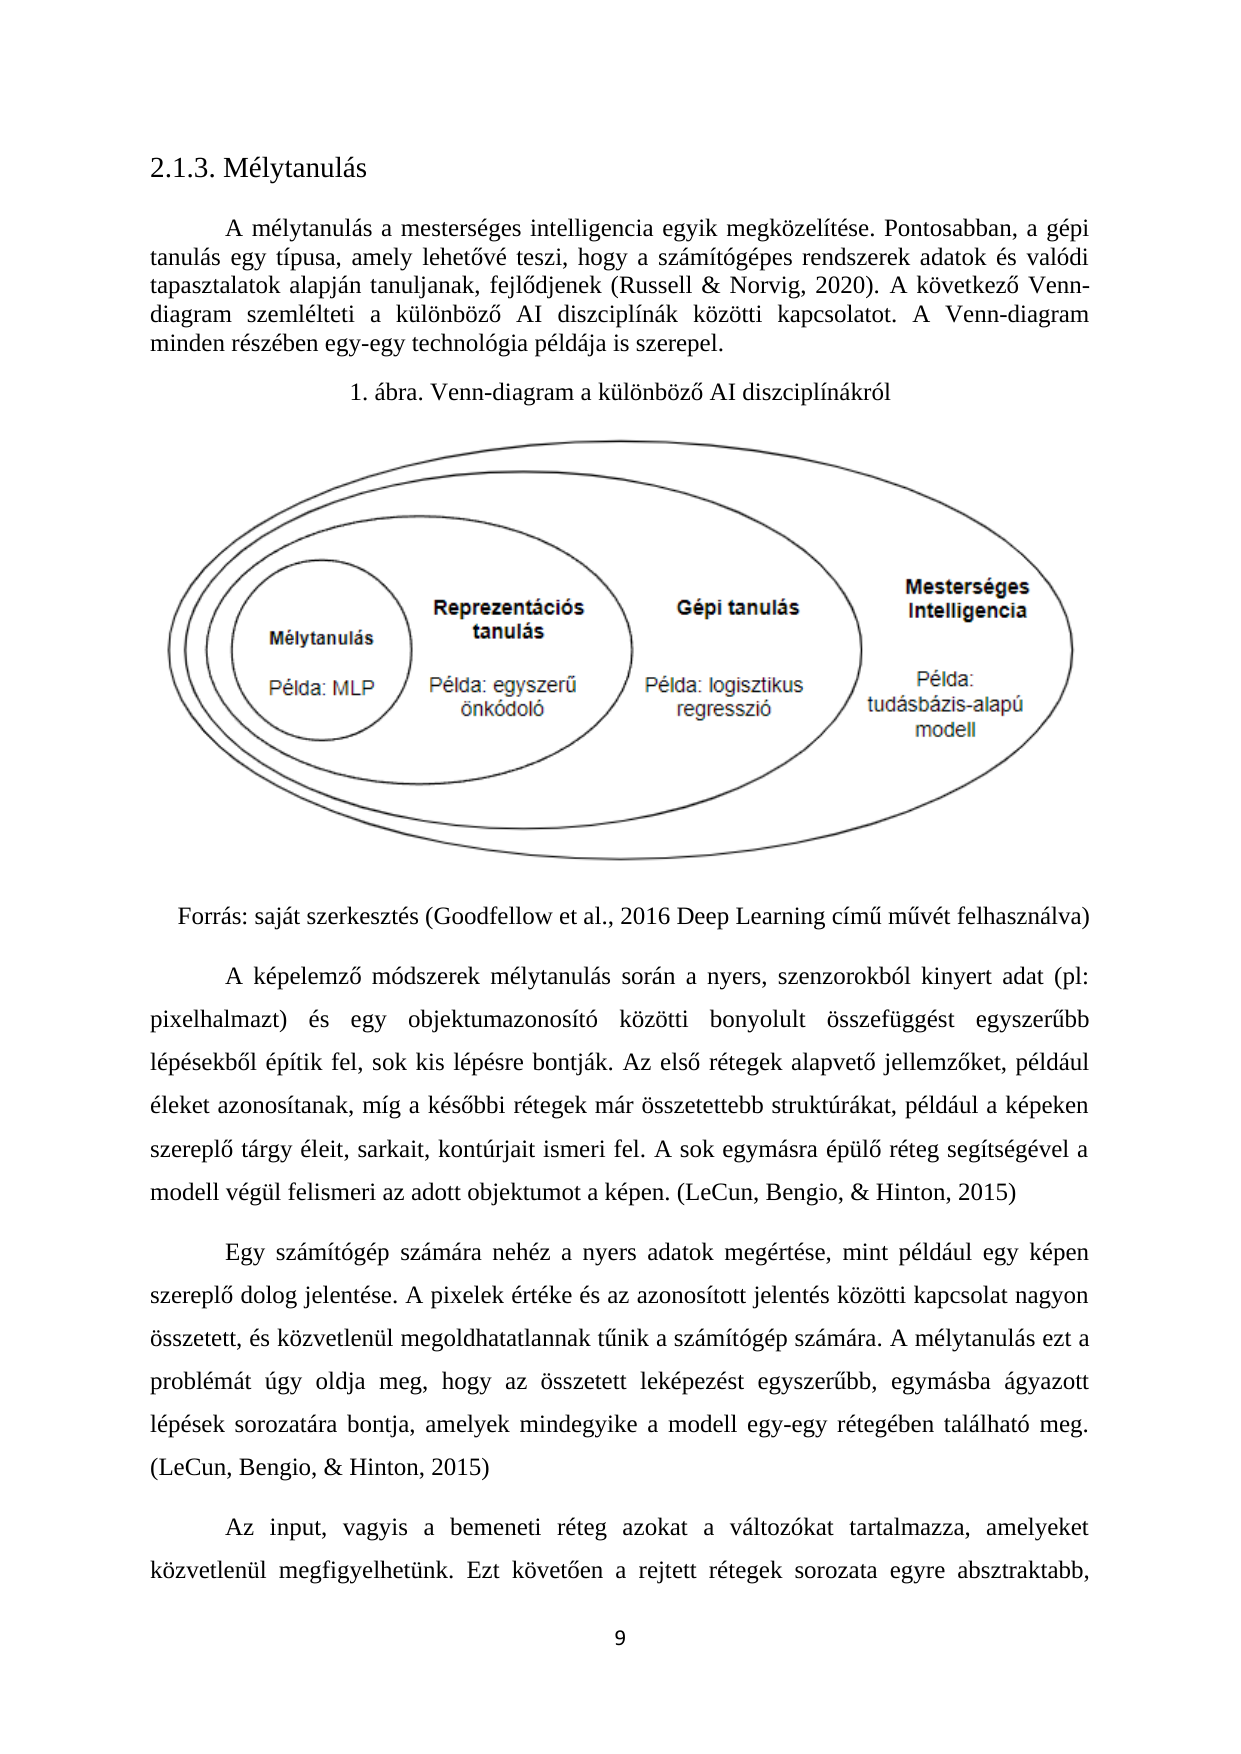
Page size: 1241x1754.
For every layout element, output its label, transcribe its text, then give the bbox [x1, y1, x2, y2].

subtitle 2.1.3. Mélytanulás [150, 150, 1090, 183]
text Forrás: saját szerkesztés (Goodfellow et al., 2016 Deep Learning című művét felhasználva) [150, 901, 1090, 930]
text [150, 1512, 1090, 1584]
text A képelemző módszerek mélytanulás során a nyers, szenzorokból kinyert adat (pl: pixelhalmazt) és egy objektumazonosító közötti bonyolult összefüggést egyszerűbb lépésekből építik fel, sok kis lépésre bontják. Az első rétegek alapvető jellemzőket, például éleket azonosítanak, míg a későbbi rétegek már összetettebb struktúrákat, például a képeken szereplő tárgy éleit, sarkait, kontúrjait ismeri fel. A sok egymásra épülő réteg segítségével a modell végül felismeri az adott objektumot a képen. (LeCun, Bengio, & Hinton, 2015) [150, 961, 1090, 1206]
text Egy számítógép számára nehéz a nyers adatok megértése, mint például egy képen szereplő dolog jelentése. A pixelek értéke és az azonosított jelentés közötti kapcsolat nagyon összetett, és közvetlenül megoldhatatlannak tűnik a számítógép számára. A mélytanulás ezt a problémát úgy oldja meg, hogy az összetett leképezést egyszerűbb, egymásba ágyazott lépések sorozatára bontja, amelyek mindegyike a modell egy-egy rétegében található meg. (LeCun, Bengio, & Hinton, 2015) [150, 1237, 1090, 1481]
text A mélytanulás a mesterséges intelligencia egyik megközelítése. Pontosabban, a gépi tanulás egy típusa, amely lehetővé teszi, hogy a számítógépes rendszerek adatok és valódi tapasztalatok alapján tanuljanak, fejlődjenek (Russell & Norvig, 2020). A következő Venn-diagram szemlélteti a különböző AI diszciplínák közötti kapcsolatot. A Venn-diagram minden részében egy-egy technológia példája is szerepel. [150, 213, 1090, 357]
picture [150, 427, 1091, 871]
text 1. ábra. Venn-diagram a különböző AI diszciplínákról [150, 377, 1090, 406]
